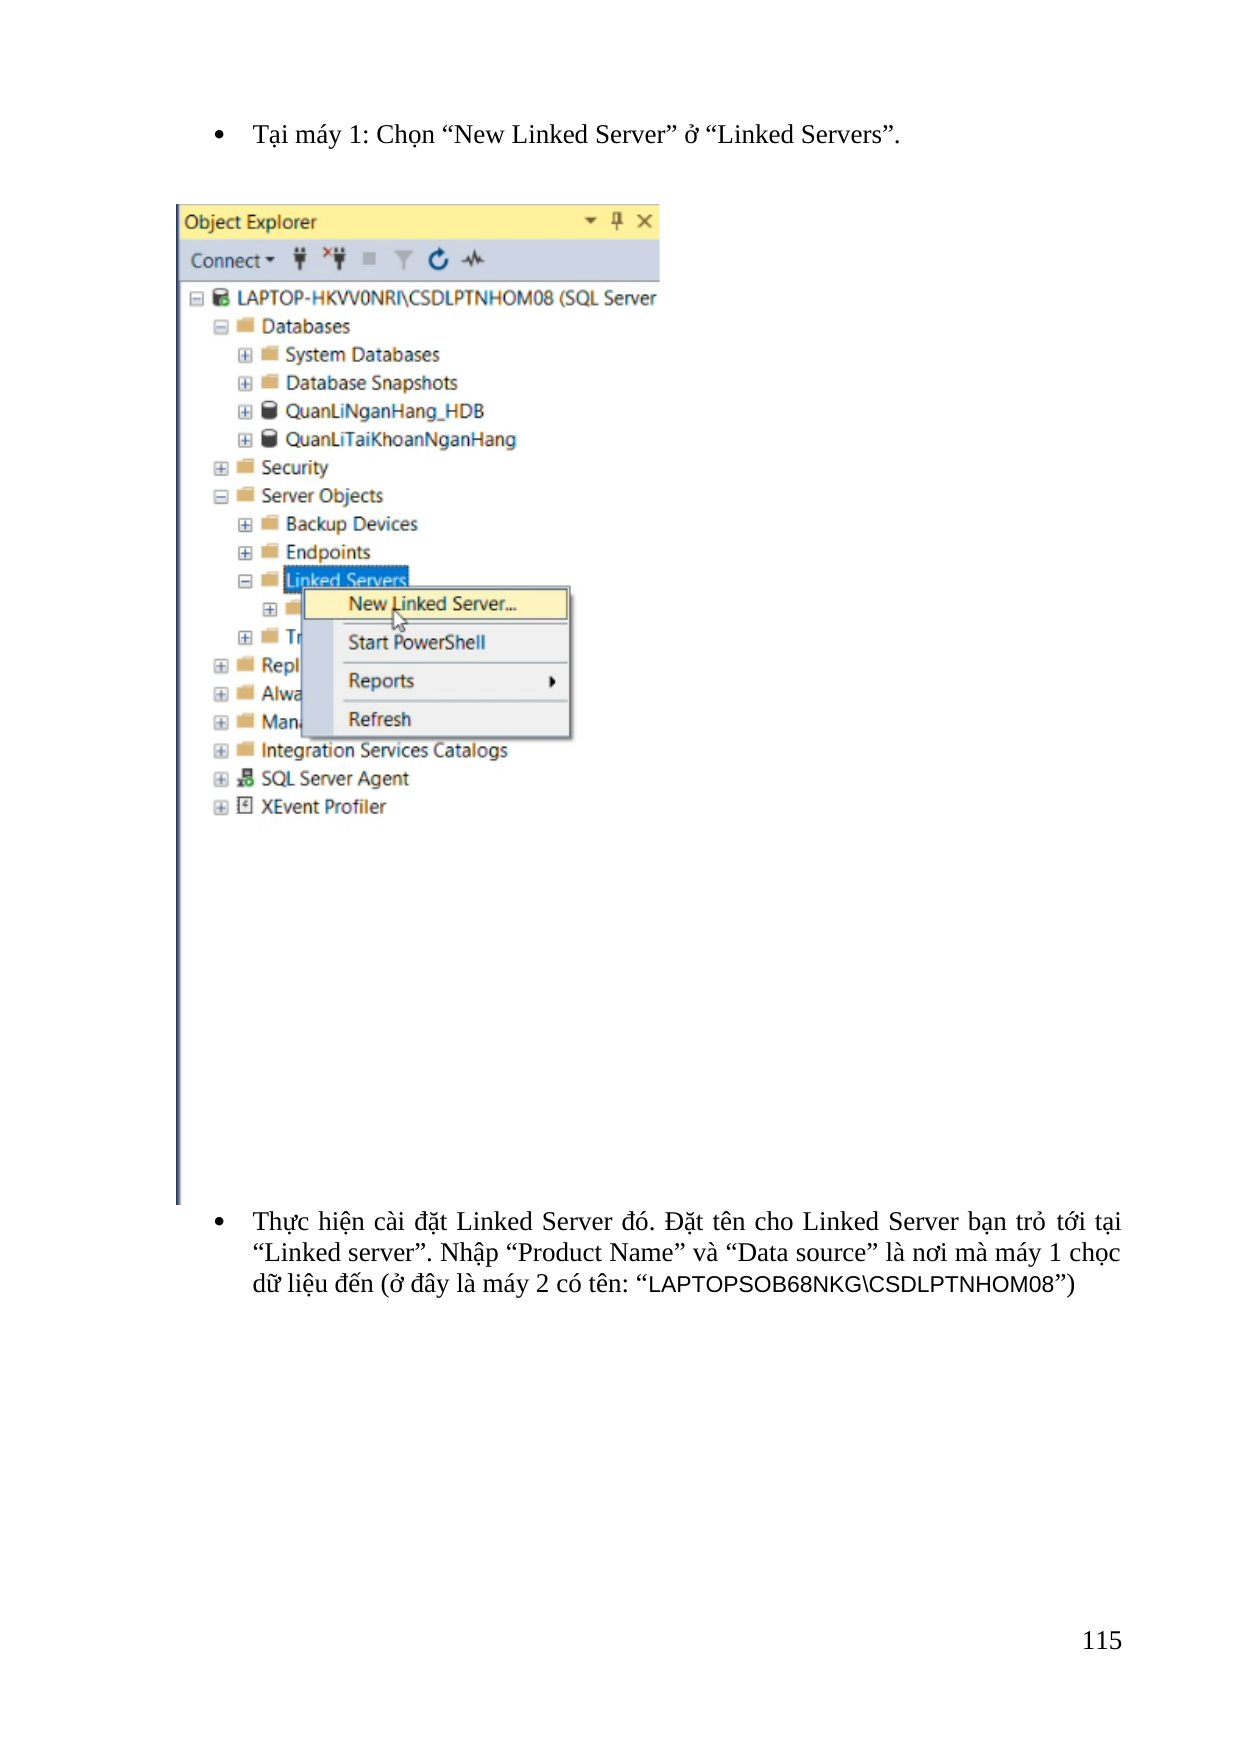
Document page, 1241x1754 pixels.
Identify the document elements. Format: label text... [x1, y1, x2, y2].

picture [176, 204, 660, 1205]
list Thực hiện cài đặt Linked Server đó. Đặt tên cho Linked Server bạn trỏ tới tại “Linked server”. Nhập “Product Name” và “Data source” là nơi mà máy 1 chọc dữ liệu đến (ở đây là máy 2 có tên: “LAPTOPSOB68NKG\CSDLPTNHOM08”) [215, 1205, 1122, 1299]
list Tại máy 1: Chọn “New Linked Server” ở “Linked Servers”. [215, 118, 1122, 149]
